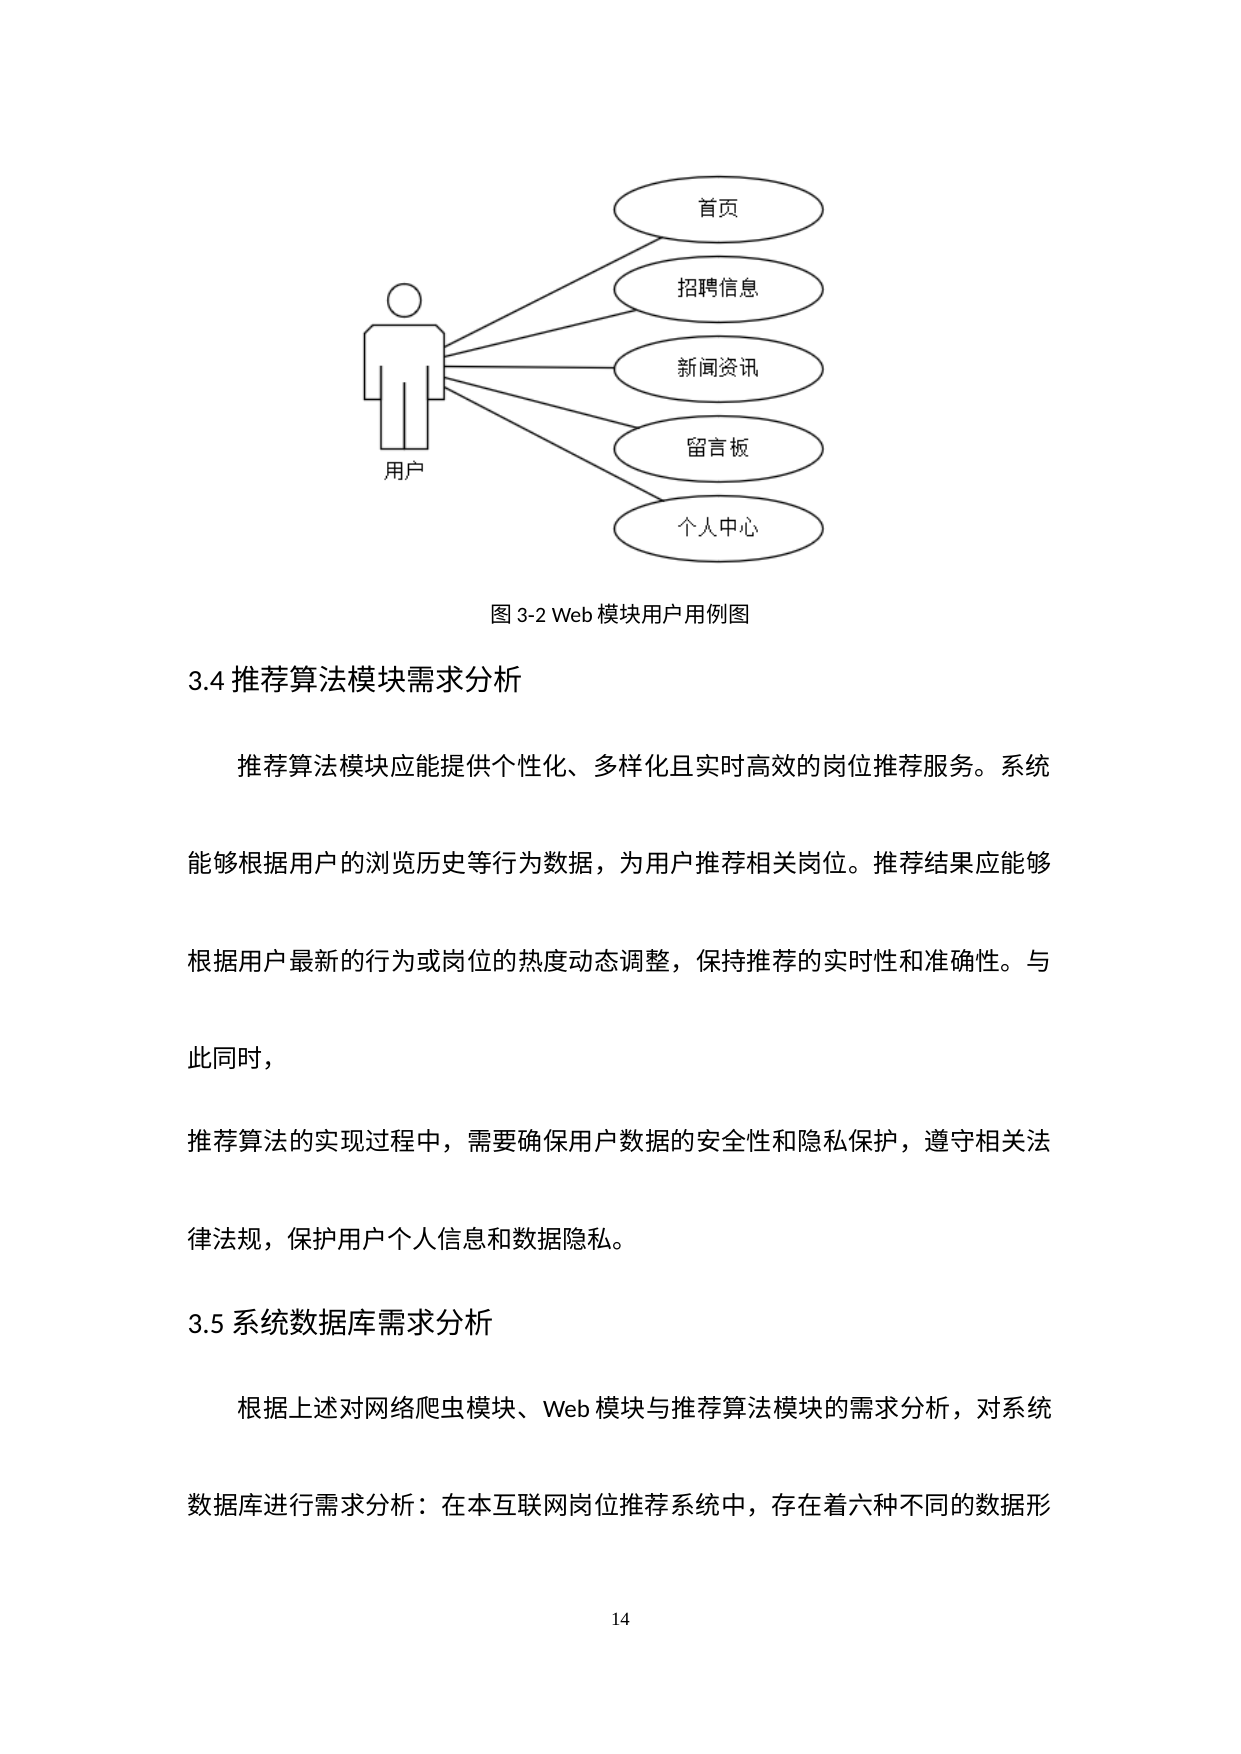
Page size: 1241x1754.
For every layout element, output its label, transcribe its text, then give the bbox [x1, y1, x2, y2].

text 推荐算法模块应能提供个性化、多样化且实时高效的岗位推荐服务。系统能够根据用户的浏览历史等行为数据，为用户推荐相关岗位。推荐结果应能够根据用户最新的行为或岗位的热度动态调整，保持推荐的实时性和准确性。与此同时， [187, 732, 1053, 1089]
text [187, 1374, 1053, 1536]
text 3.5 系统数据库需求分析 [187, 1288, 1053, 1353]
text 图3-2 Web模块用户用例图 [187, 597, 1053, 629]
text 推荐算法的实现过程中，需要确保用户数据的安全性和隐私保护，遵守相关法律法规，保护用户个人信息和数据隐私。 [187, 1107, 1053, 1270]
text 3.4 推荐算法模块需求分析 [187, 645, 1053, 710]
picture [187, 162, 1053, 575]
